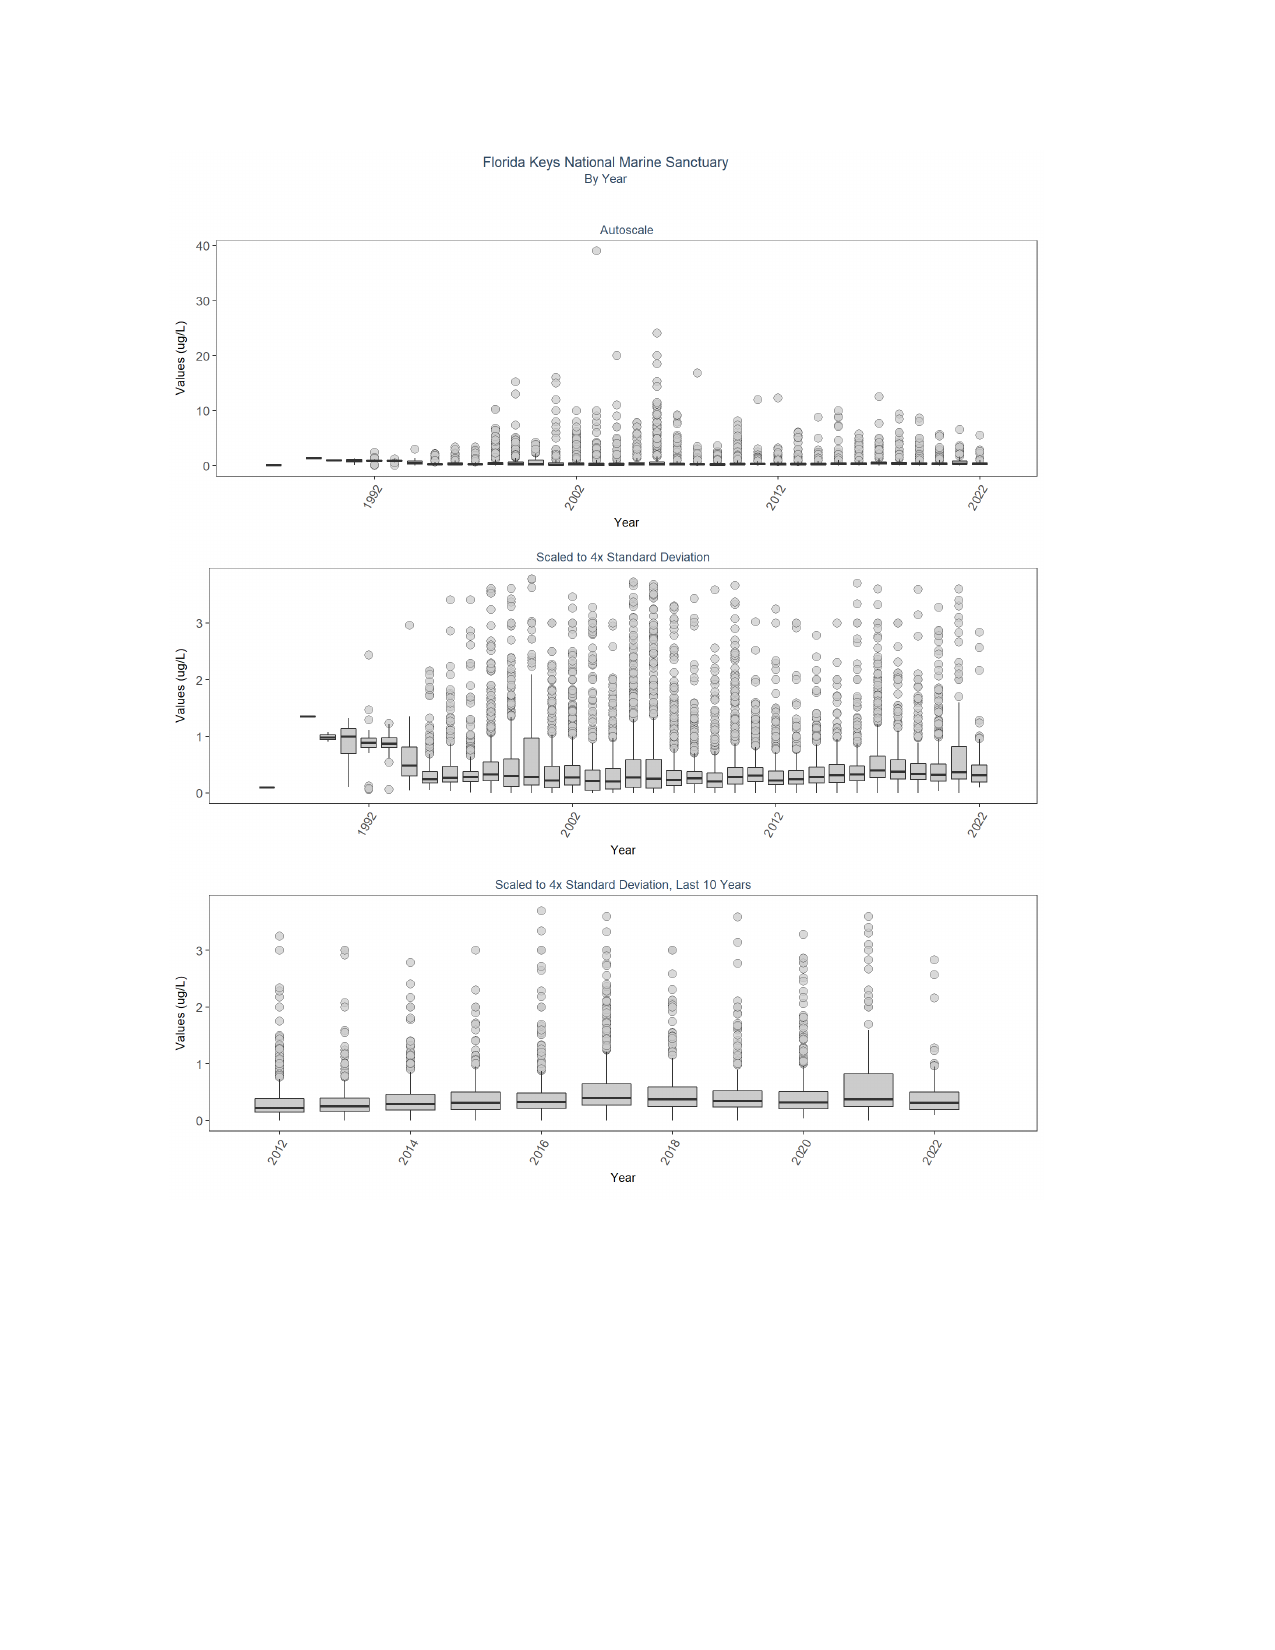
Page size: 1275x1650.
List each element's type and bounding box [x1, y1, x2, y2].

picture [168, 150, 1044, 1200]
